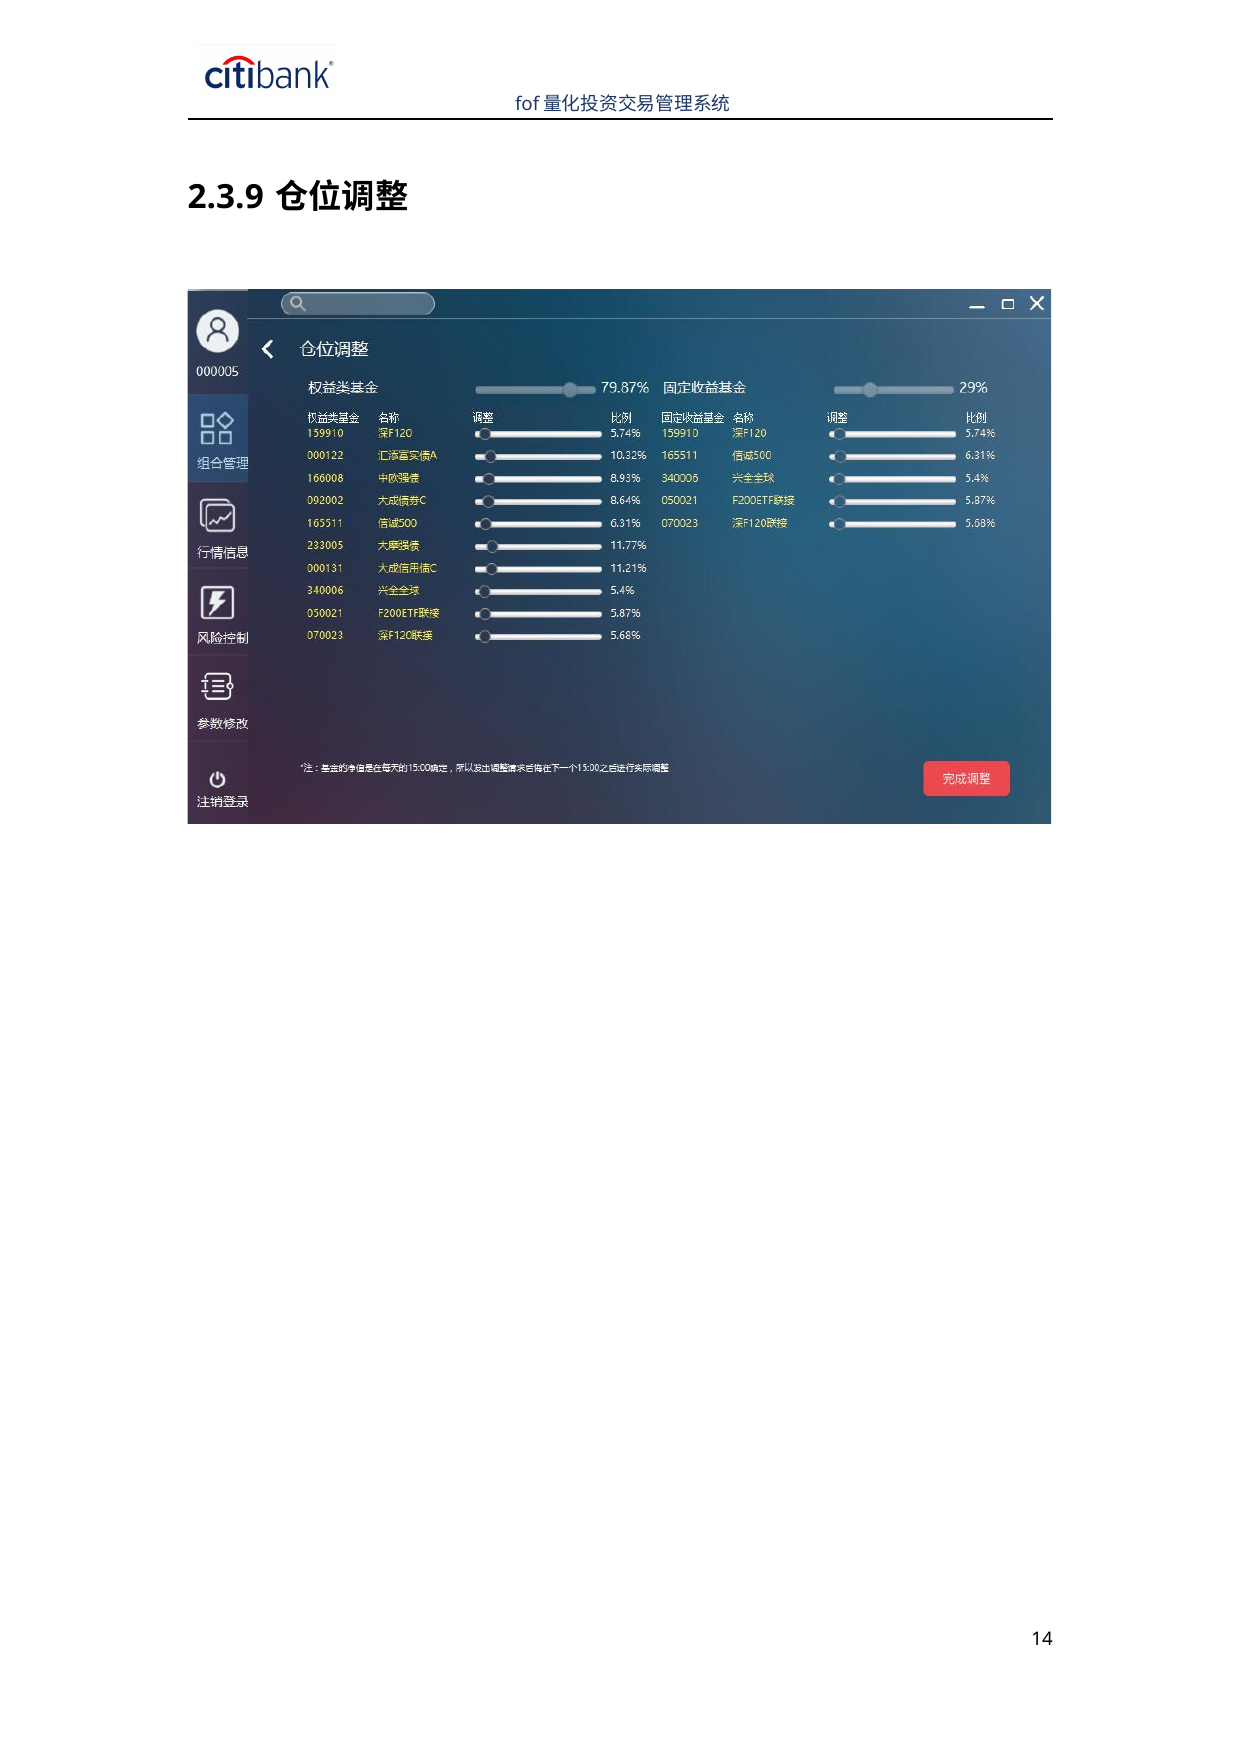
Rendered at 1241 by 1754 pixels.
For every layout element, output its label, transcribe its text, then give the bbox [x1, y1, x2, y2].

picture [195, 44, 337, 99]
picture [187, 289, 1052, 824]
subtitle 仓位调整 [187, 162, 1053, 227]
